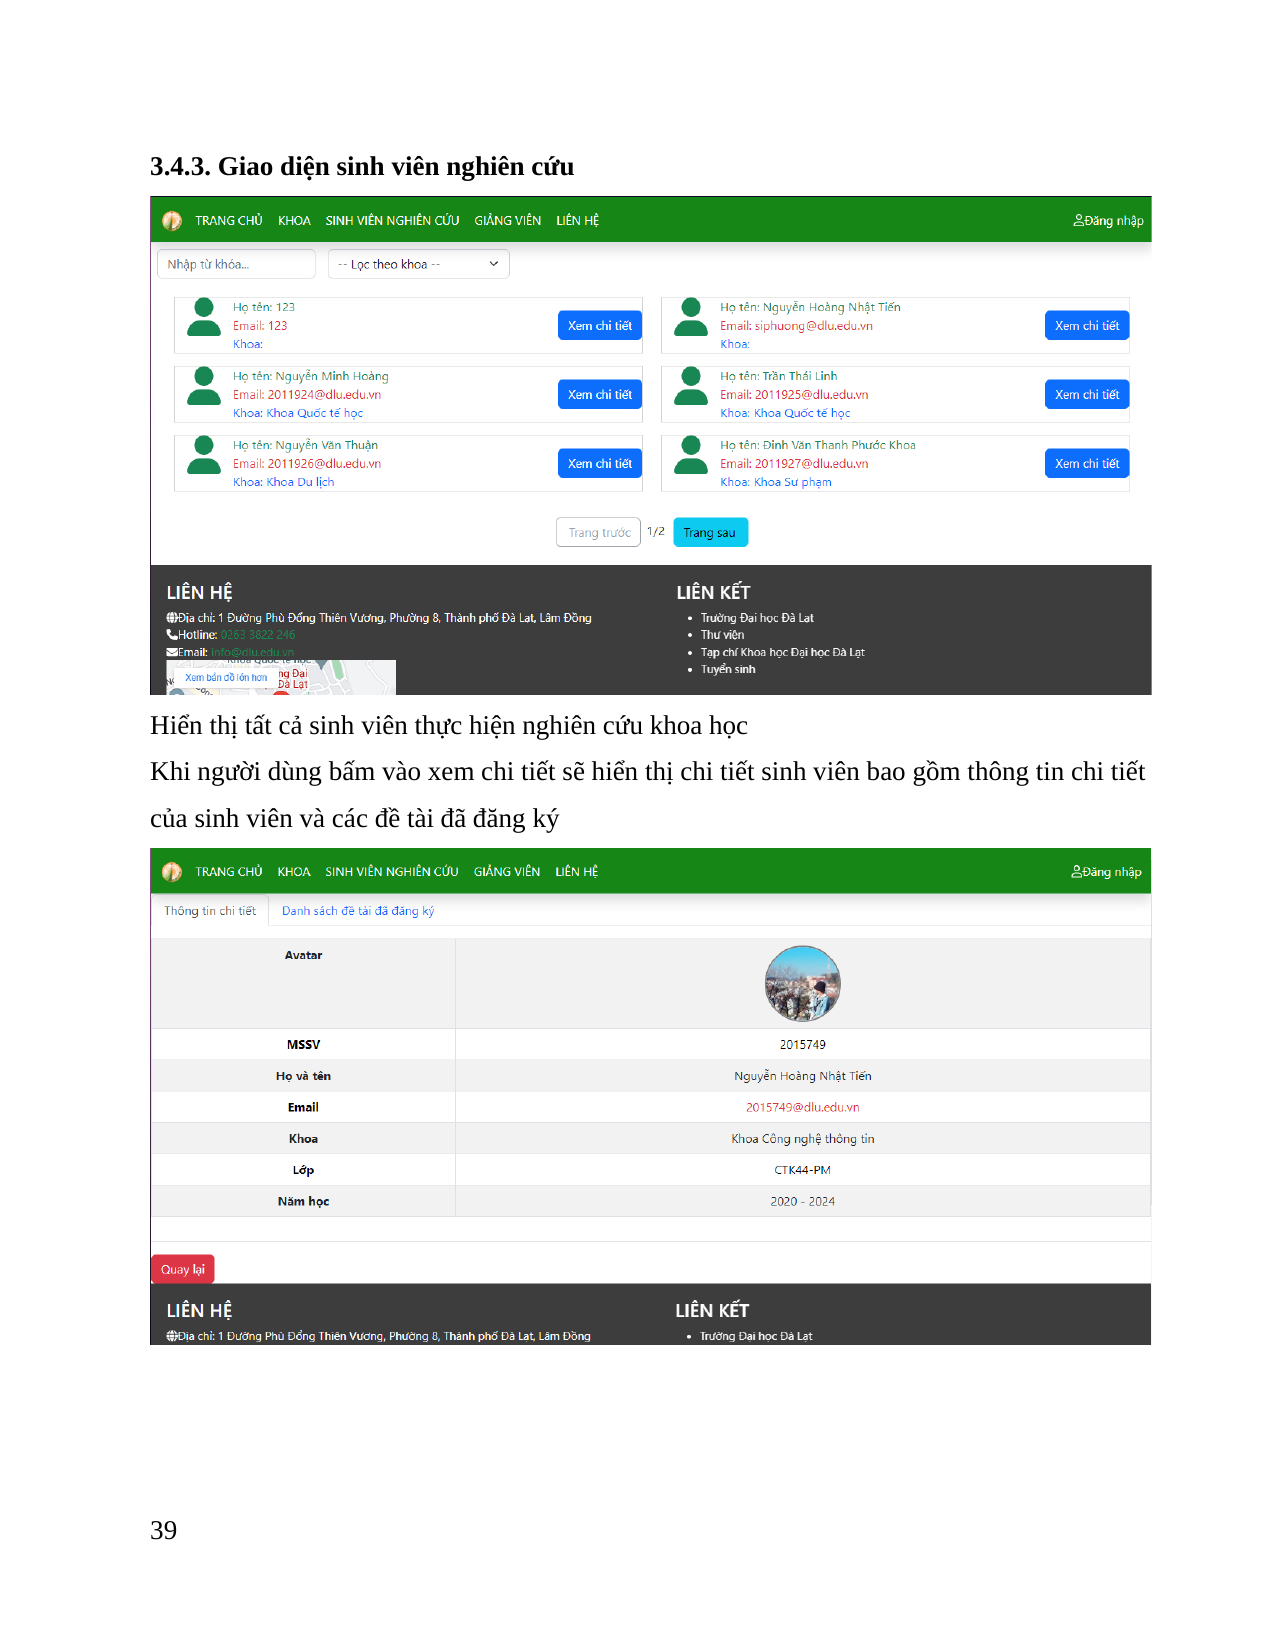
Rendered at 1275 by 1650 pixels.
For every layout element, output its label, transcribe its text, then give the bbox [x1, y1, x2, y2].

text Khi người dùng bấm vào xem chi tiết sẽ hiển thị chi tiết sinh viên bao gồm thông tin chi tiết của sinh viên và các đề tài đã đăng ký [150, 756, 1152, 833]
picture [150, 848, 1152, 1345]
text Hiển thị tất cả sinh viên thực hiện nghiên cứu khoa học [150, 709, 1152, 740]
picture [150, 196, 1152, 695]
subtitle 3.4.3. Giao diện sinh viên nghiên cứu [150, 150, 1152, 181]
